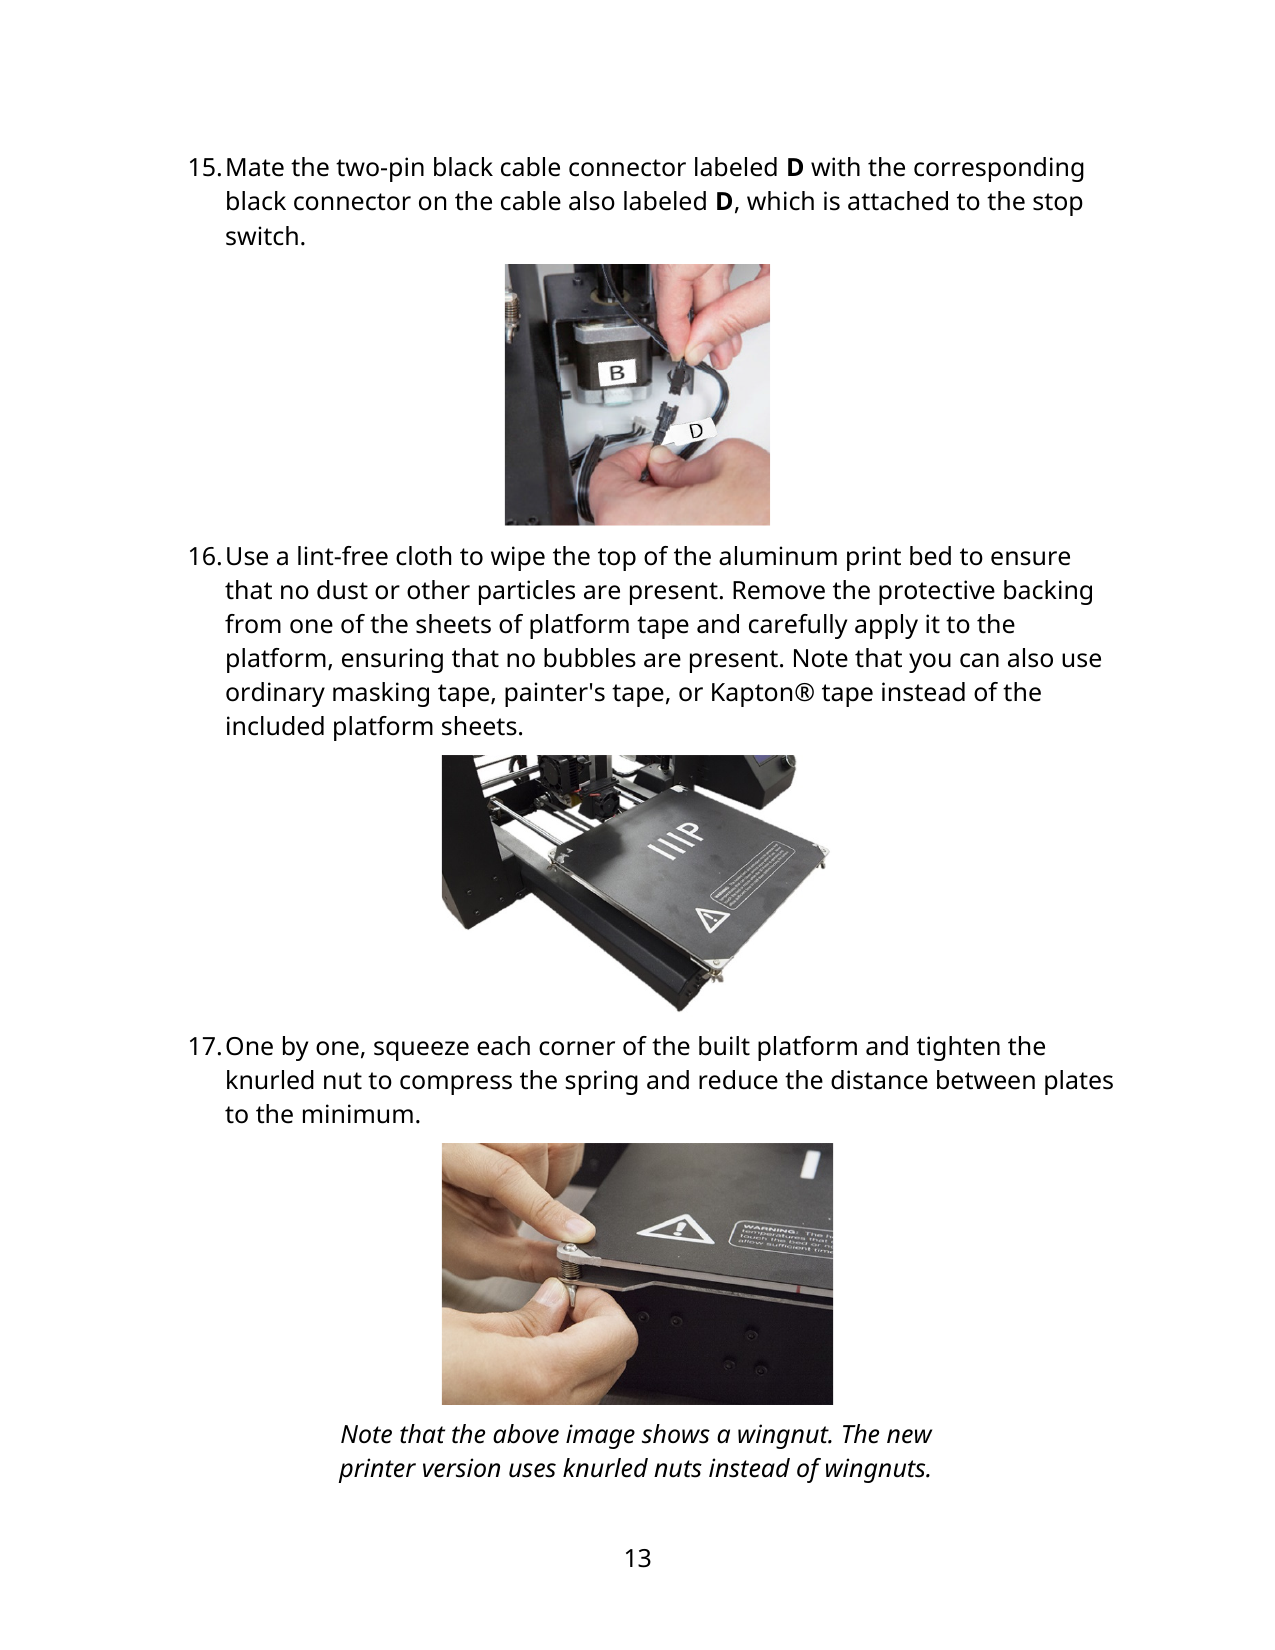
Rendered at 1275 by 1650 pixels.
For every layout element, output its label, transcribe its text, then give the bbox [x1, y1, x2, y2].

text Note that the above image shows a wingnut. The new printer version uses knurled nuts instead of wingnuts. [319, 1417, 956, 1485]
list Mate the two-pin black cable connector labeled D with the corresponding black connector on the cable also labeled D, which is attached to the stop switch. [187, 150, 1125, 252]
list Use a lint-free cloth to wipe the top of the aluminum print bed to ensure that no dust or other particles are present. Remove the protective backing from one of the sheets of platform tape and carefully apply it to the platform, ensuring that no bubbles are present. Note that you can also use ordinary masking tape, painter's tape, or Kapton® tape instead of the included platform sheets. [187, 538, 1125, 743]
picture [441, 1143, 834, 1405]
picture [504, 264, 771, 526]
picture [441, 755, 834, 1017]
list One by one, squeeze each corner of the built platform and tighten the knurled nut to compress the spring and reduce the distance between plates to the minimum. [187, 1029, 1125, 1131]
